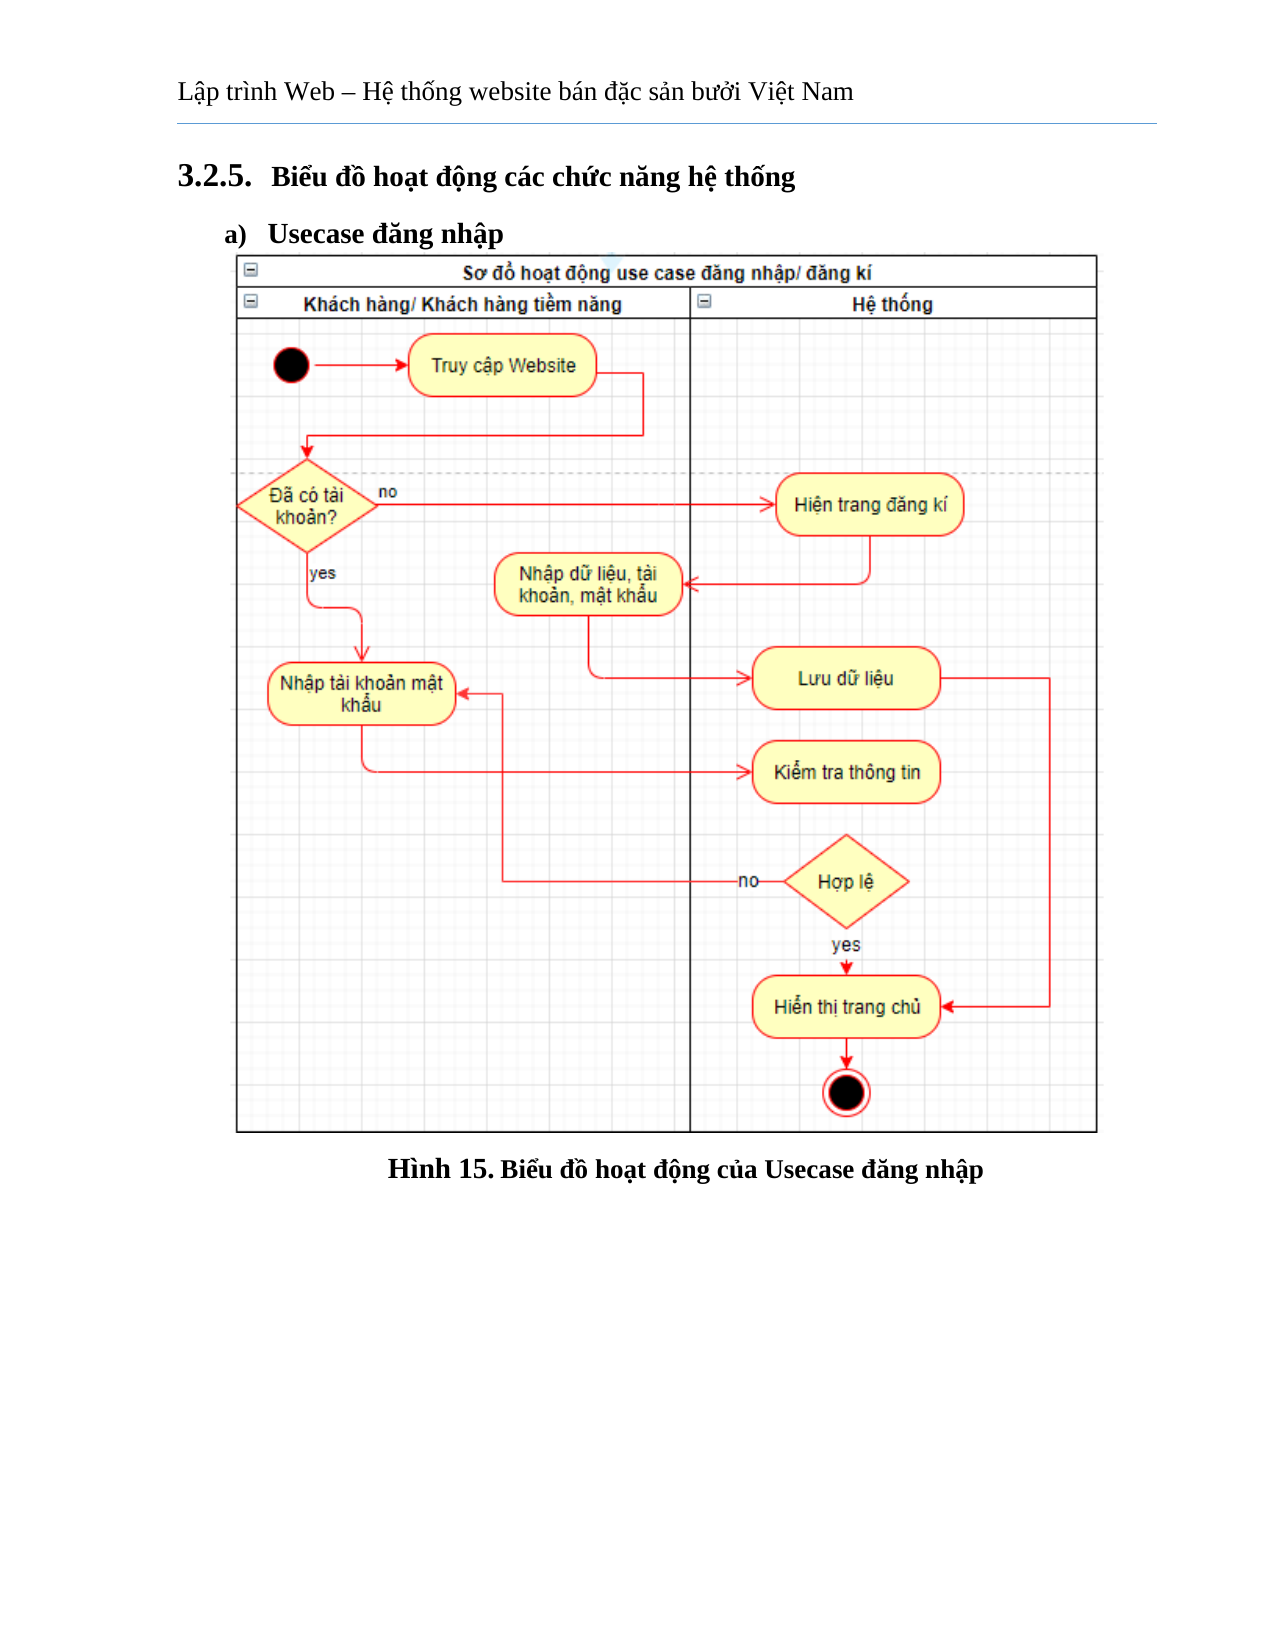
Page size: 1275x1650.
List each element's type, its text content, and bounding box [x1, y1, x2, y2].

picture [230, 252, 1104, 1133]
text Biểu đồ hoạt động các chức năng hệ thống [177, 155, 1157, 193]
text Biểu đồ hoạt động của Usecase đăng nhập [215, 1152, 1157, 1185]
text Usecase đăng nhập [224, 217, 1157, 250]
